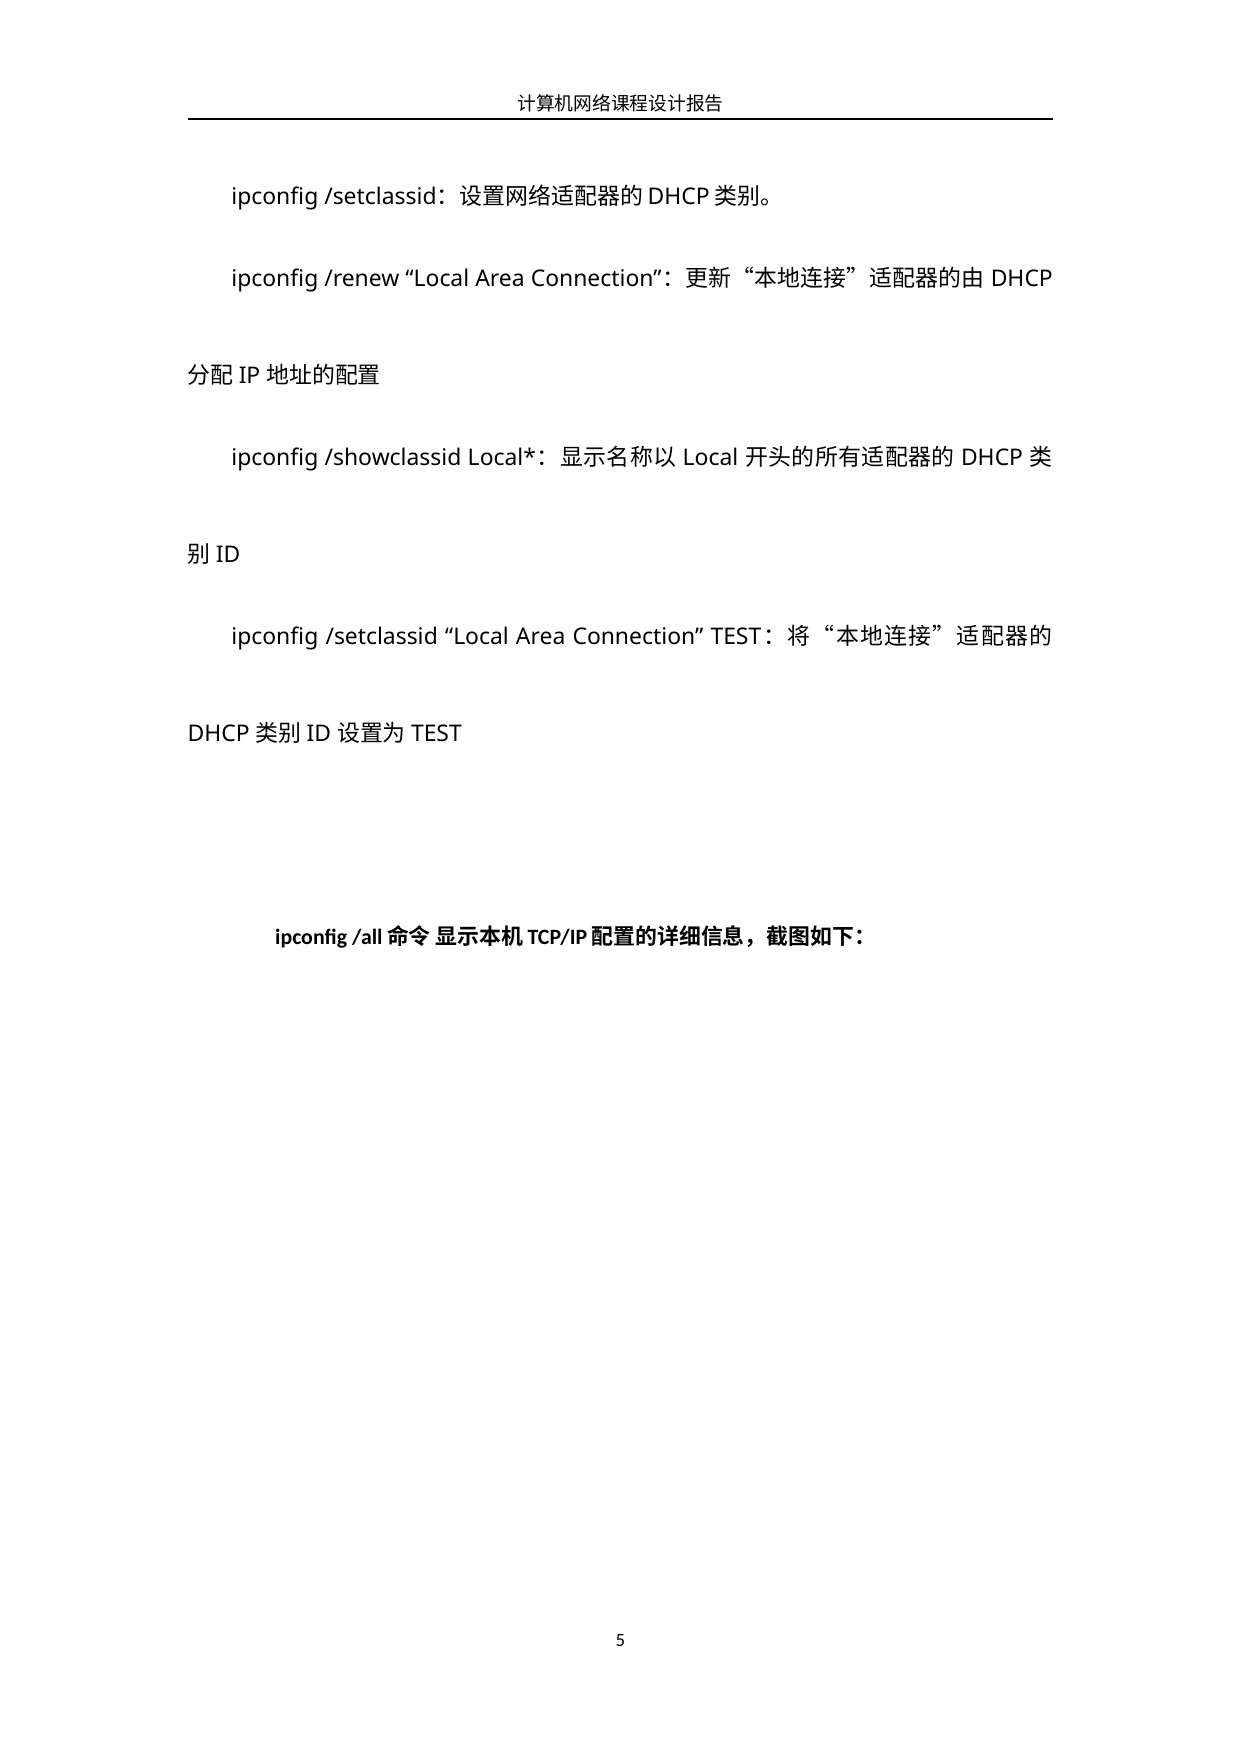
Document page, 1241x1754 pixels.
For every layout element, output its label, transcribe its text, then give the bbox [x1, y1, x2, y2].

text ipconfig /showclassid Local*：显示名称以 Local 开头的所有适配器的 DHCP 类别 ID [187, 423, 1053, 585]
text ipconfig /renew “Local Area Connection”：更新“本地连接”适配器的由 DHCP 分配 IP 地址的配置 [187, 244, 1053, 406]
text ipconfig /setclassid “Local Area Connection” TEST：将“本地连接”适配器的 DHCP 类别 ID 设置为 TEST [187, 602, 1053, 764]
text ipconfig /all命令 显示本机TCP/IP配置的详细信息，截图如下： [231, 919, 1053, 951]
text ipconfig /setclassid：设置网络适配器的DHCP类别。 [187, 162, 1053, 227]
